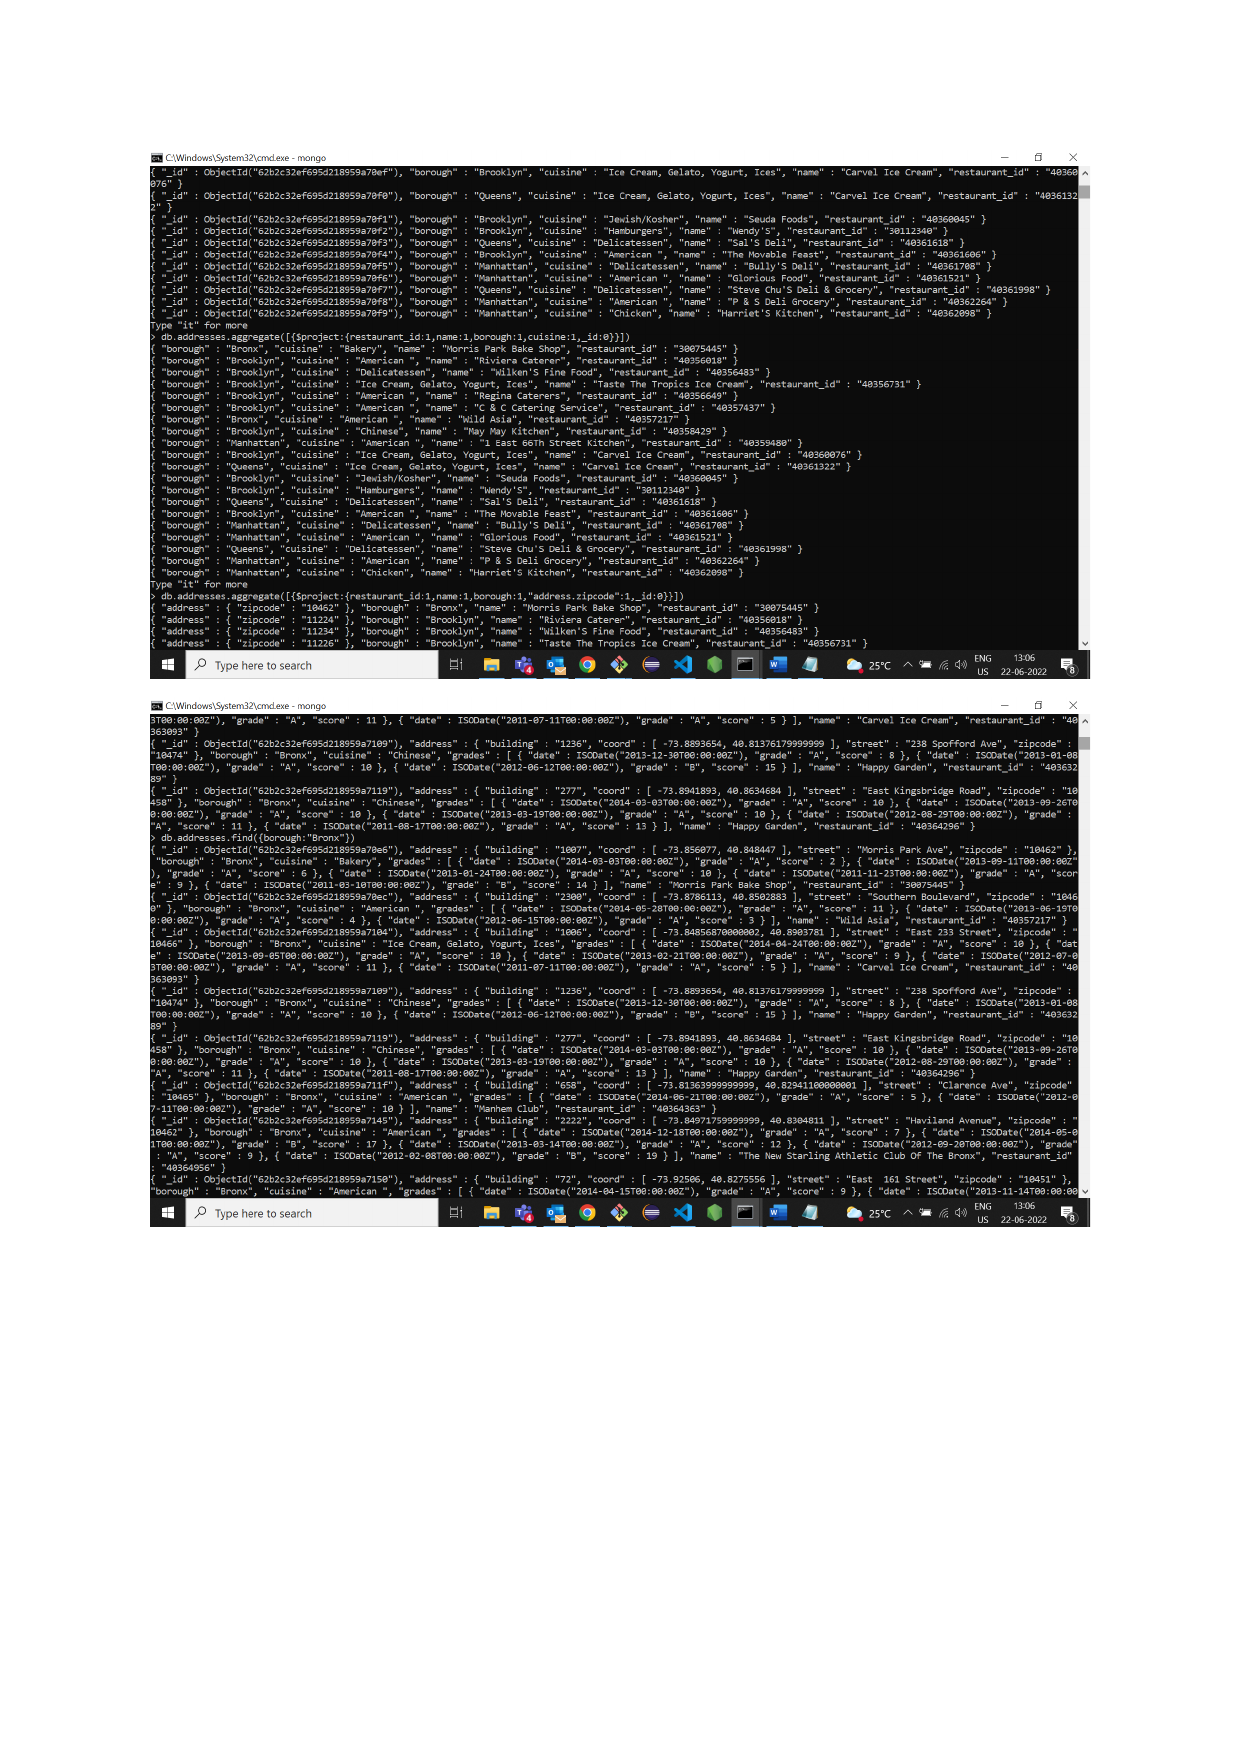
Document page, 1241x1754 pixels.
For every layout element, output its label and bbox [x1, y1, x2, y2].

picture [150, 697, 1091, 1227]
picture [150, 150, 1091, 679]
